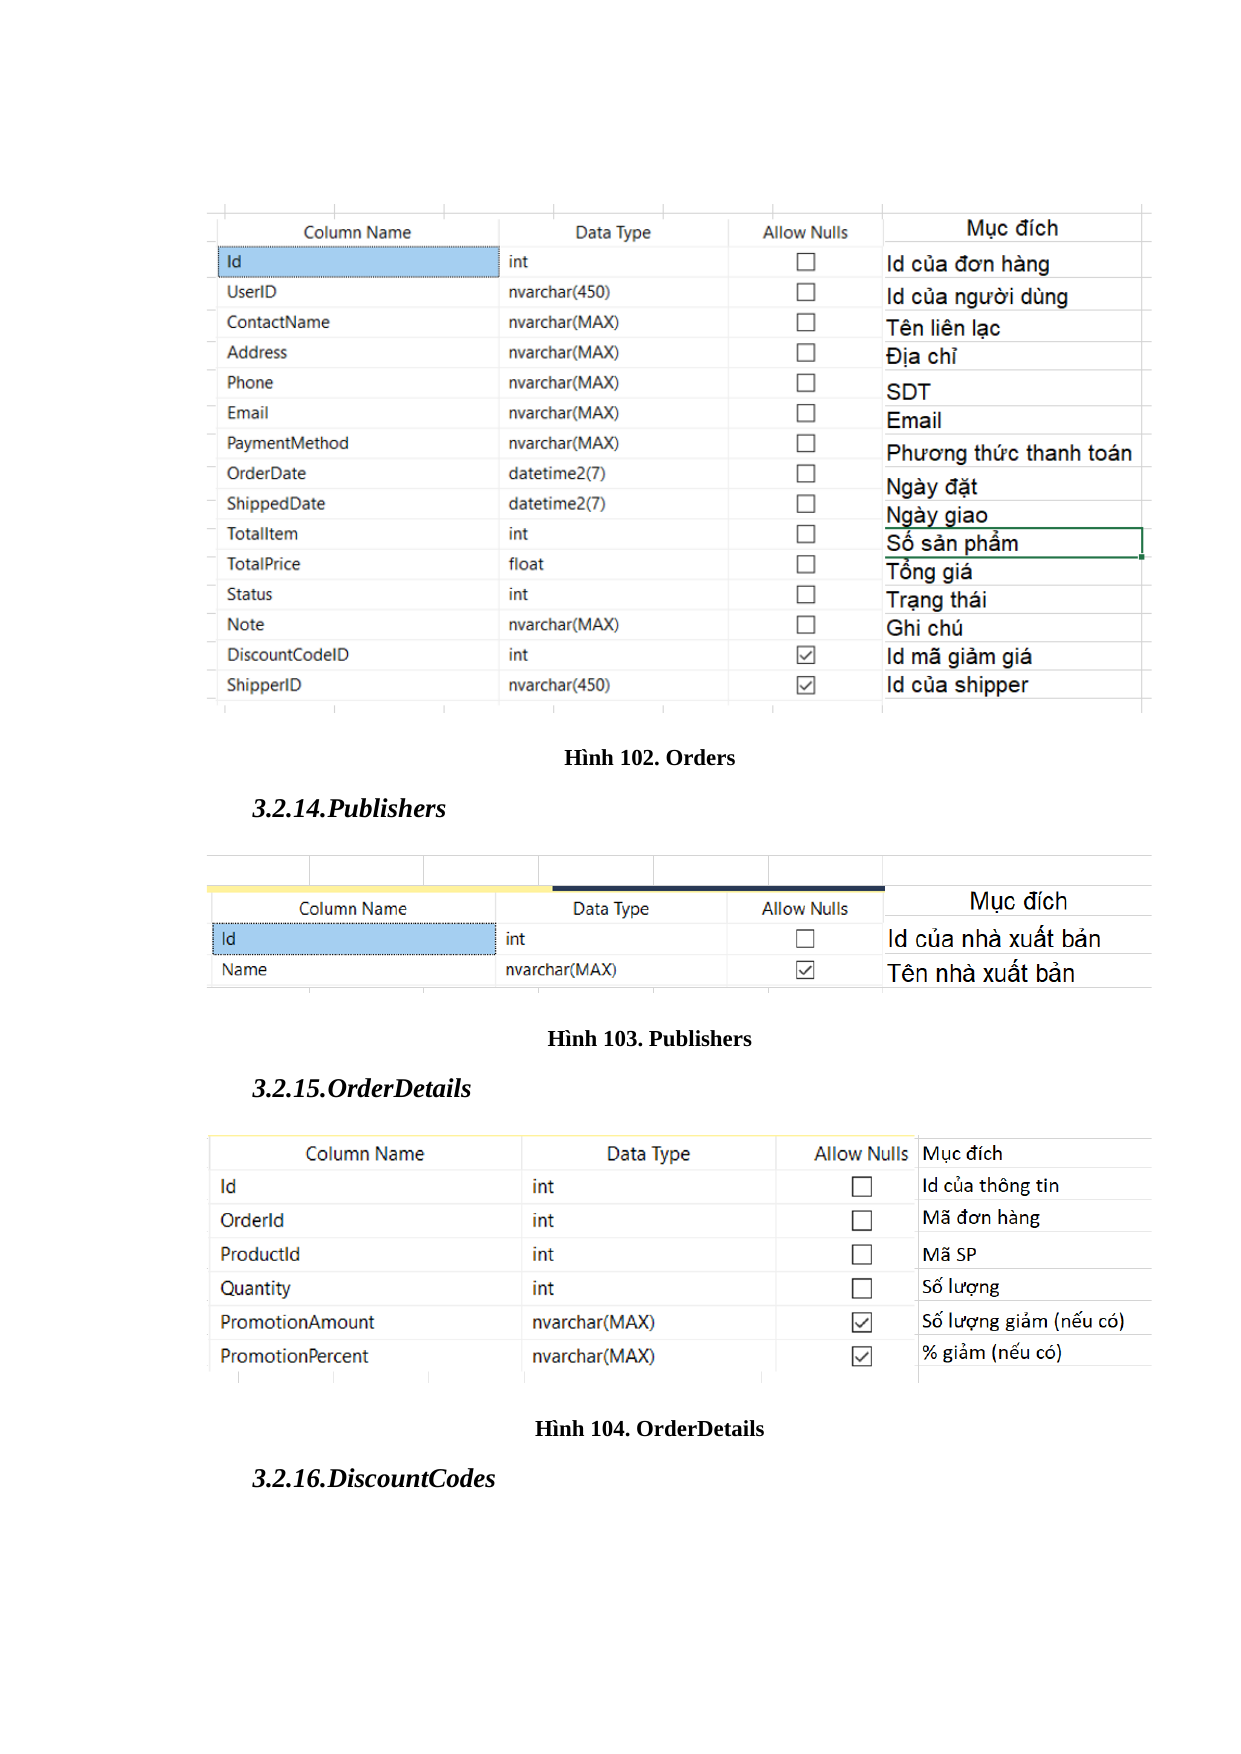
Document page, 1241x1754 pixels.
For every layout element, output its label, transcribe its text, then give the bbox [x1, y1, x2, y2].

text Hình 103. Publishers [177, 1025, 1122, 1051]
list DiscountCodes [252, 1462, 1122, 1493]
picture [206, 1135, 1152, 1383]
list OrderDetails [252, 1072, 1122, 1103]
list Publishers [252, 792, 1122, 823]
picture [206, 855, 1152, 993]
text Hình 104. OrderDetails [177, 1415, 1122, 1441]
picture [206, 204, 1152, 713]
text Hình 102. Orders [177, 744, 1122, 771]
